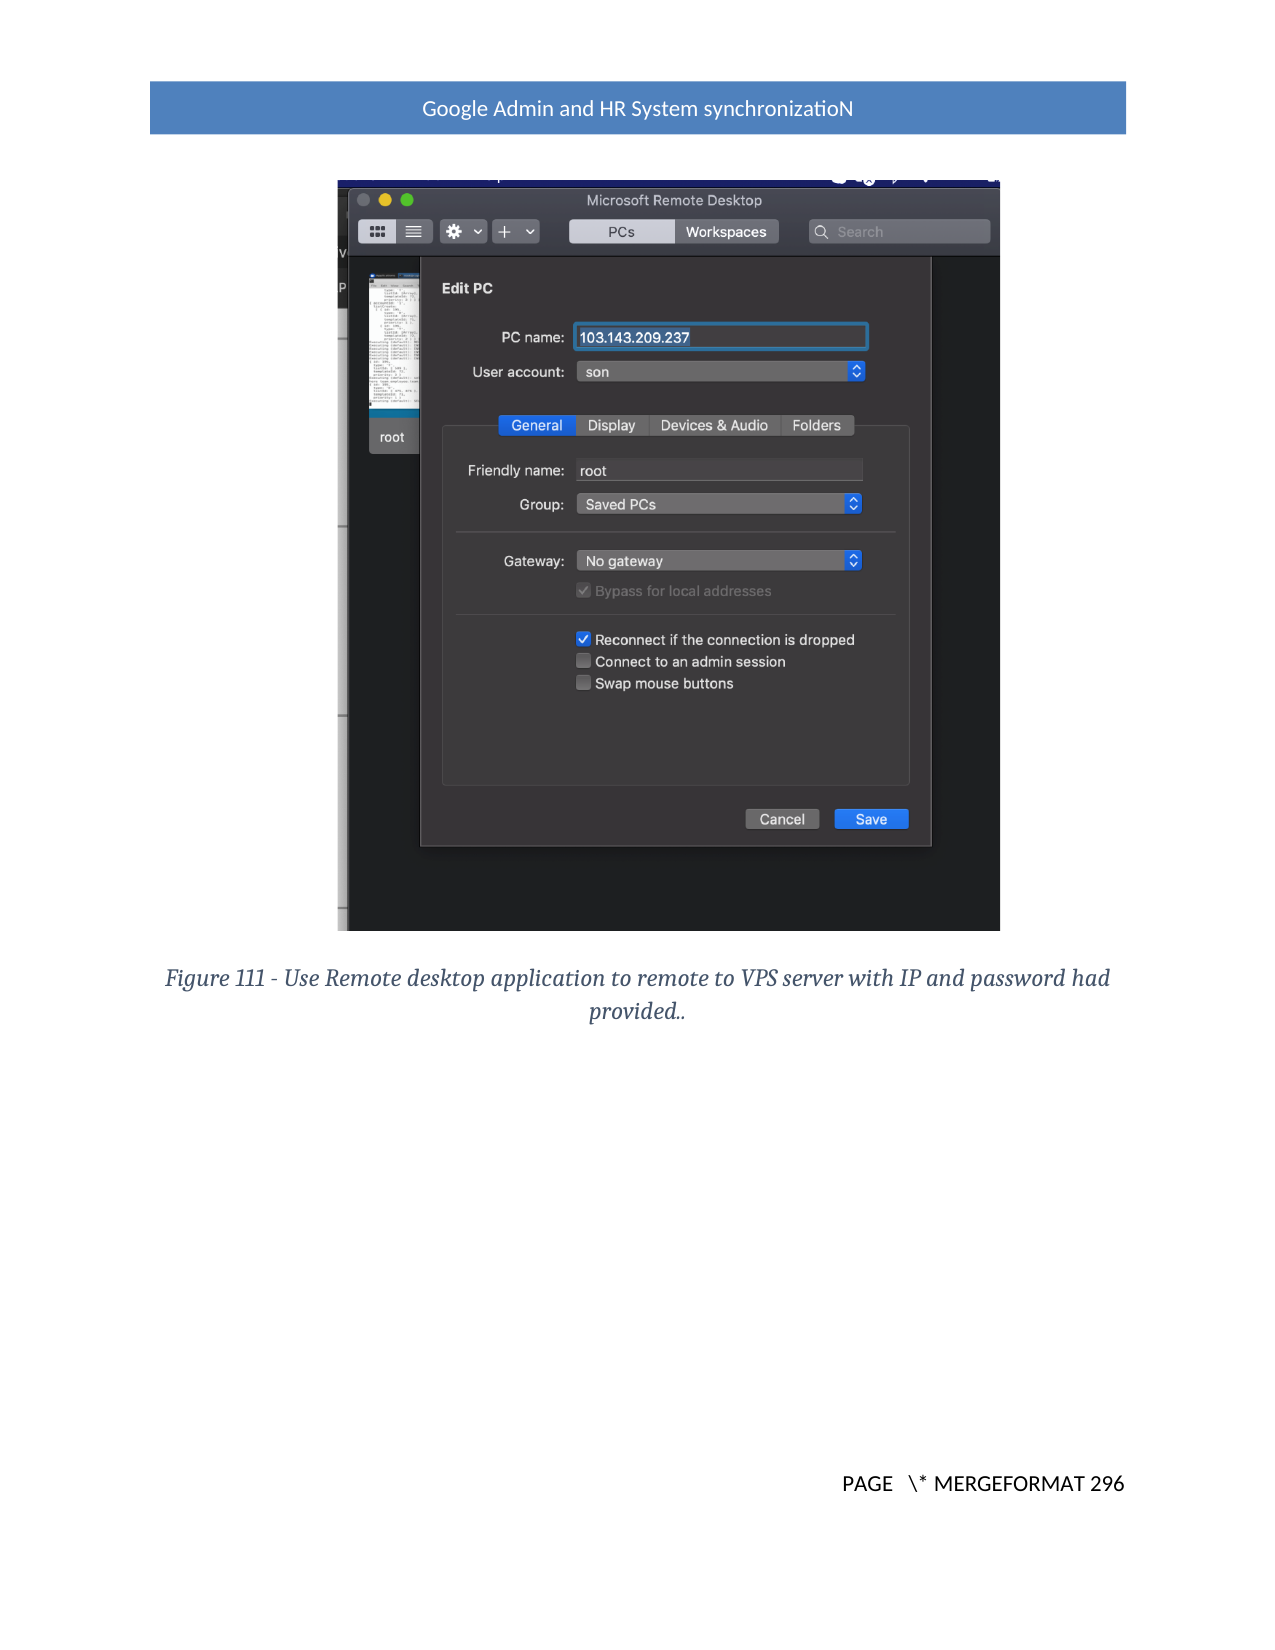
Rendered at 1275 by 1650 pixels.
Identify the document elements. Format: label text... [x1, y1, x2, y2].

text Figure 111 - Use Remote desktop application to remote to VPS server with IP and password had provided.. [150, 964, 1125, 1026]
picture [337, 180, 1001, 931]
